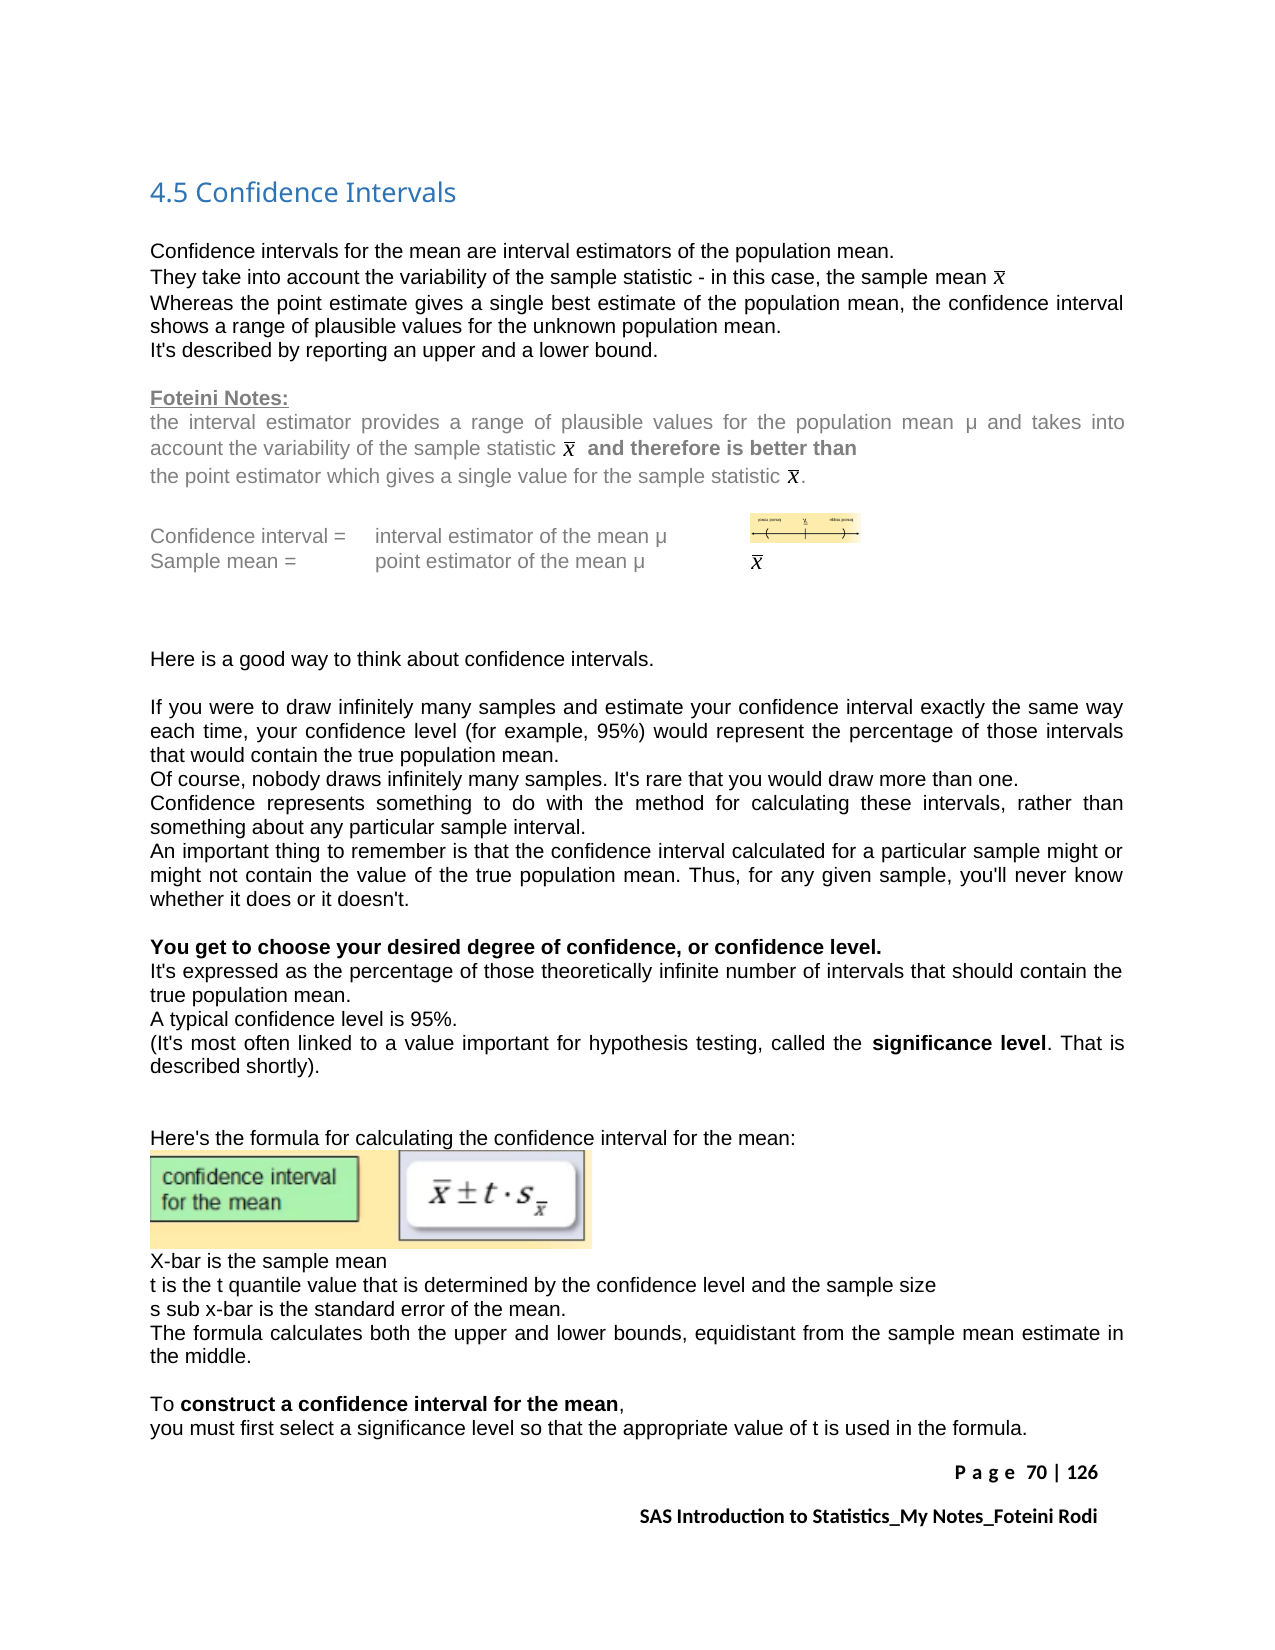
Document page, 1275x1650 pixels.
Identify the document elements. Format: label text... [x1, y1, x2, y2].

text s sub x-bar is the standard error of the mean. [150, 1296, 1125, 1320]
picture [150, 1150, 593, 1249]
text Whereas the point estimate gives a single best estimate of the population mean, the confidence interval shows a range of plausible values for the unknown population mean. [150, 290, 1125, 338]
text the interval estimator provides a range of plausible values for the population mean μ and takes into account the variability of the sample statistic and therefore is better than [150, 410, 1125, 462]
text the point estimator which gives a single value for the sample statistic . [150, 462, 1125, 489]
text (It's most often linked to a value important for hypothesis testing, called the significance level. That is described shortly). [150, 1030, 1125, 1078]
text X-bar is the sample mean [150, 1248, 1125, 1272]
text They take into account the variability of the sample statistic - in this case, the sample mean [150, 263, 1125, 290]
text Here's the formula for calculating the confidence interval for the mean: [150, 1126, 1125, 1150]
text Sample mean = point estimator of the mean μ [150, 547, 1125, 575]
text Here is a good way to think about confidence intervals. [150, 647, 1125, 671]
text If you were to draw infinitely many samples and estimate your confidence interval exactly the same way each time, your confidence level (for example, 95%) would represent the percentage of those intervals that would contain the true population mean. [150, 695, 1125, 767]
text t is the t quantile value that is determined by the confidence level and the sample size [150, 1272, 1125, 1296]
text Confidence represents something to do with the method for calculating these intervals, rather than something about any particular sample interval. [150, 791, 1125, 839]
text The formula calculates both the upper and lower bounds, equidistant from the sample mean estimate in the middle. [150, 1320, 1125, 1368]
text A typical confidence level is 95%. [150, 1006, 1125, 1030]
text It's expressed as the percentage of those theoretically infinite number of intervals that should contain the true population mean. [150, 958, 1125, 1006]
text Of course, nobody draws infinitely many samples. It's rare that you would draw more than one. [150, 767, 1125, 791]
picture [750, 513, 861, 543]
text Confidence interval = interval estimator of the mean μ [150, 513, 1125, 547]
text To construct a confidence interval for the mean, [150, 1392, 1125, 1416]
text It's described by reporting an upper and a lower bound. [150, 338, 1125, 362]
subtitle 4.5 Confidence Intervals [150, 174, 1125, 211]
text You get to choose your desired degree of confidence, or confidence level. [150, 934, 1125, 958]
text Foteini Notes: [150, 386, 1125, 410]
text An important thing to remember is that the confidence interval calculated for a particular sample might or might not contain the value of the true population mean. Thus, for any given sample, you'll never know whether it does or it doesn't. [150, 839, 1125, 911]
text Confidence intervals for the mean are interval estimators of the population mean. [150, 239, 1125, 263]
text you must first select a significance level so that the appropriate value of t is used in the formula. [150, 1416, 1125, 1440]
